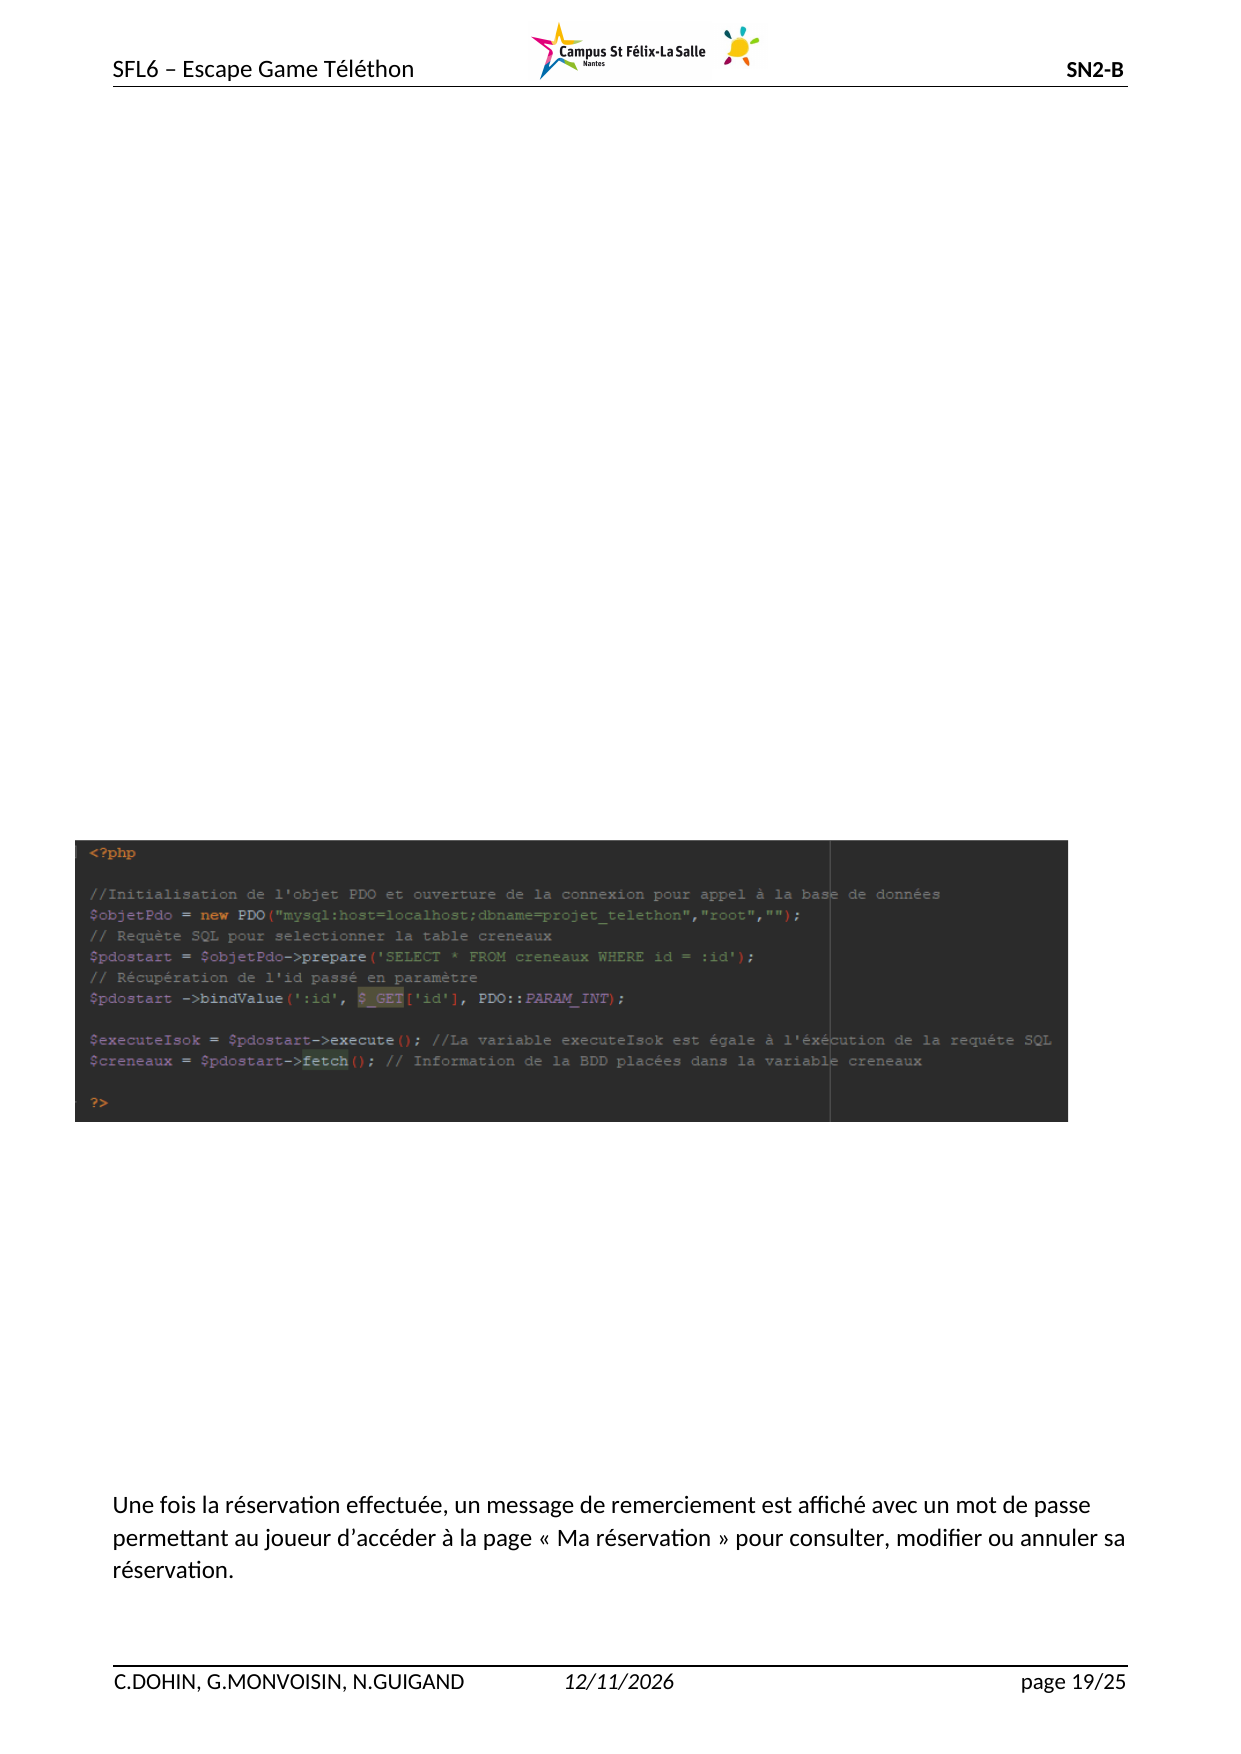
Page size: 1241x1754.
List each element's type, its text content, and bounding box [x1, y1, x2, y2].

picture [528, 21, 769, 81]
text Une fois la réservation effectuée, un message de remerciement est affiché avec un mot de passe permettant au joueur d’accéder à la page « Ma réservation » pour consulter, modifier ou annuler sa réservation. [112, 1489, 1128, 1585]
picture [75, 840, 1069, 1122]
